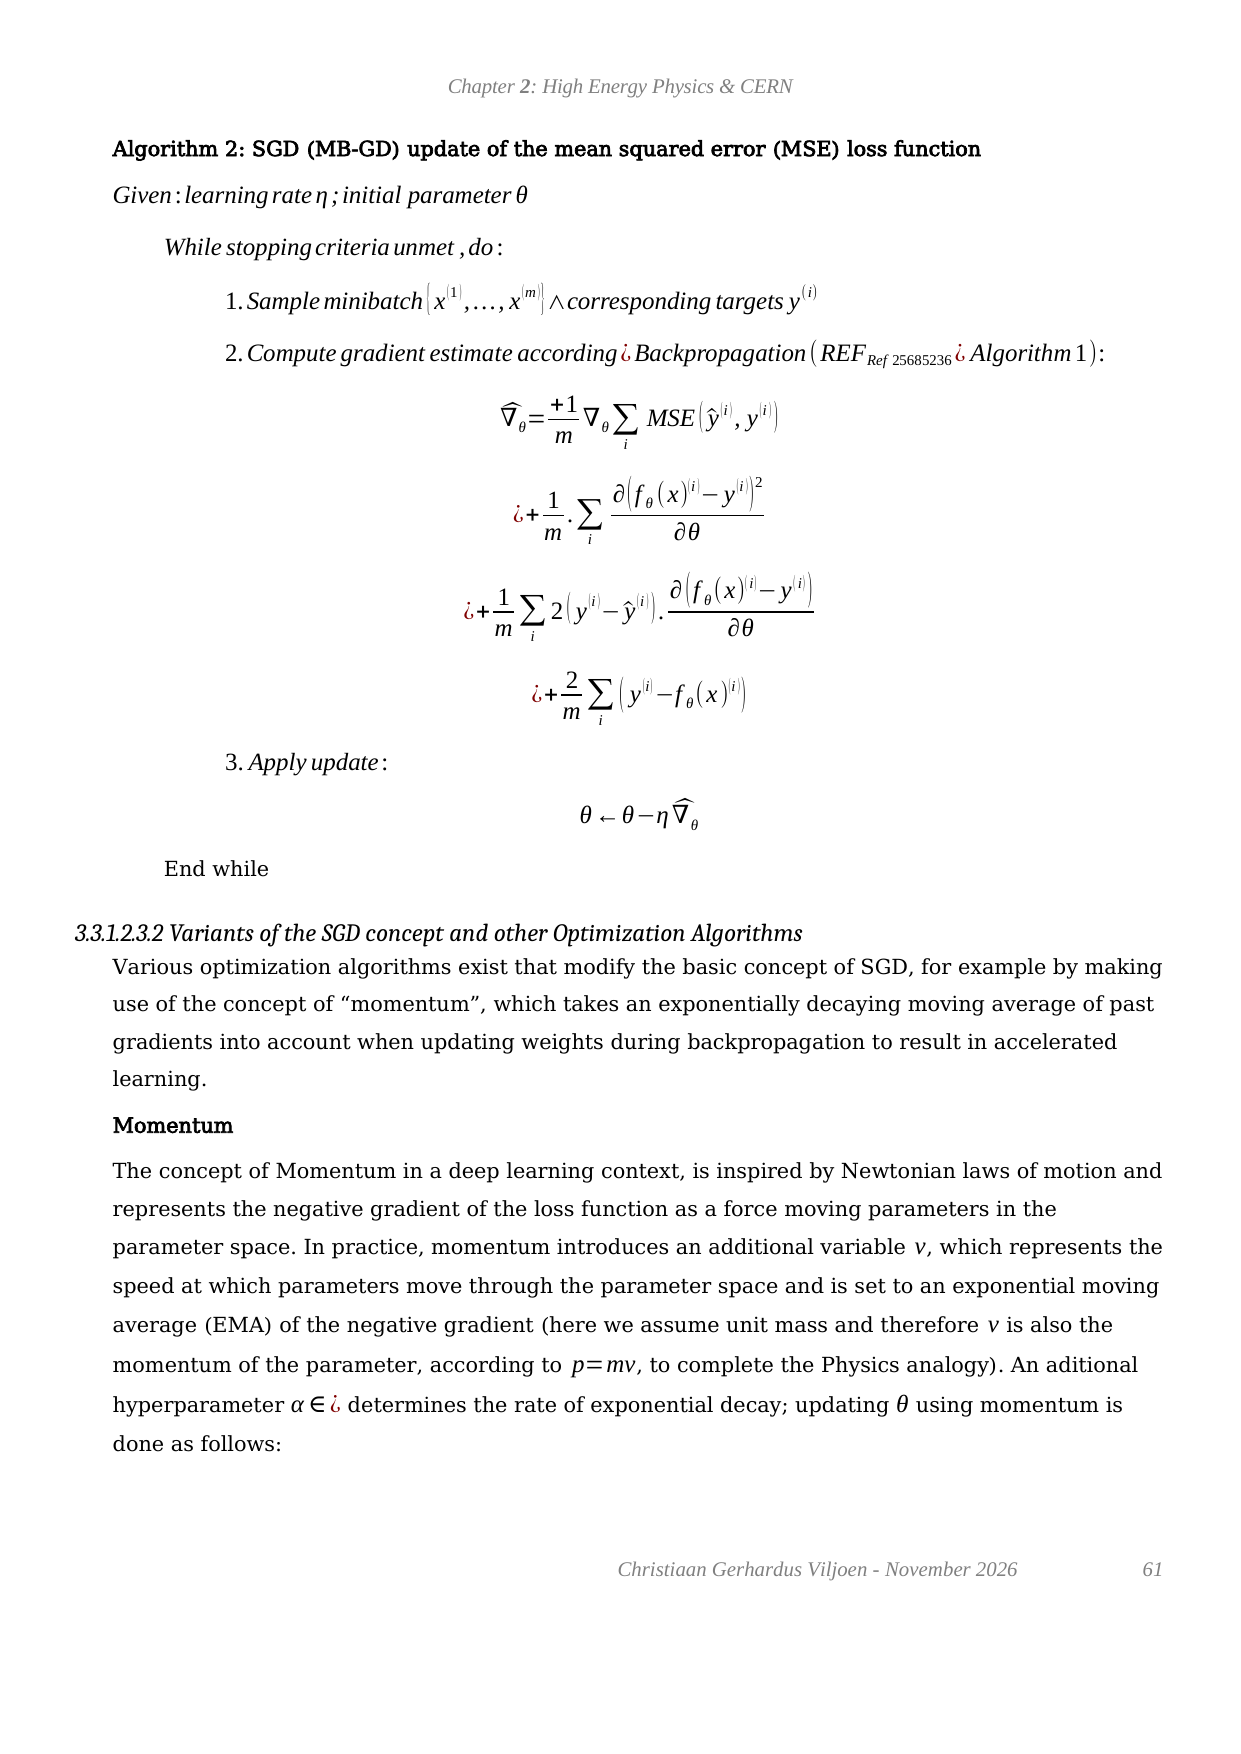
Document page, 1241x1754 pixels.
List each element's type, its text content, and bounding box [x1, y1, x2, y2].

subtitle Variants of the SGD concept and other Optimization Algorithms [75, 919, 1165, 947]
text Momentum [112, 1112, 1165, 1137]
text Various optimization algorithms exist that modify the basic concept of SGD, for example by making use of the concept of “momentum”, which takes an exponentially decaying moving average of past gradients into account when updating weights during backpropagation to result in accelerated learning. [112, 954, 1165, 1091]
text Algorithm 2: SGD (MB-GD) update of the mean squared error (MSE) loss function [112, 135, 1165, 160]
text The concept of Momentum in a deep learning context, is inspired by Newtonian laws of motion and represents the negative gradient of the loss function as a force moving parameters in the parameter space. In practice, momentum introduces an additional variable , which represents the speed at which parameters move through the parameter space and is set to an exponential moving average (EMA) of the negative gradient (here we assume unit mass and therefore is also the momentum of the parameter, according to , to complete the Physics analogy). An aditional hyperparameter determines the rate of exponential decay; updating using momentum is done as follows: [112, 1158, 1165, 1456]
text End while [112, 856, 1165, 881]
